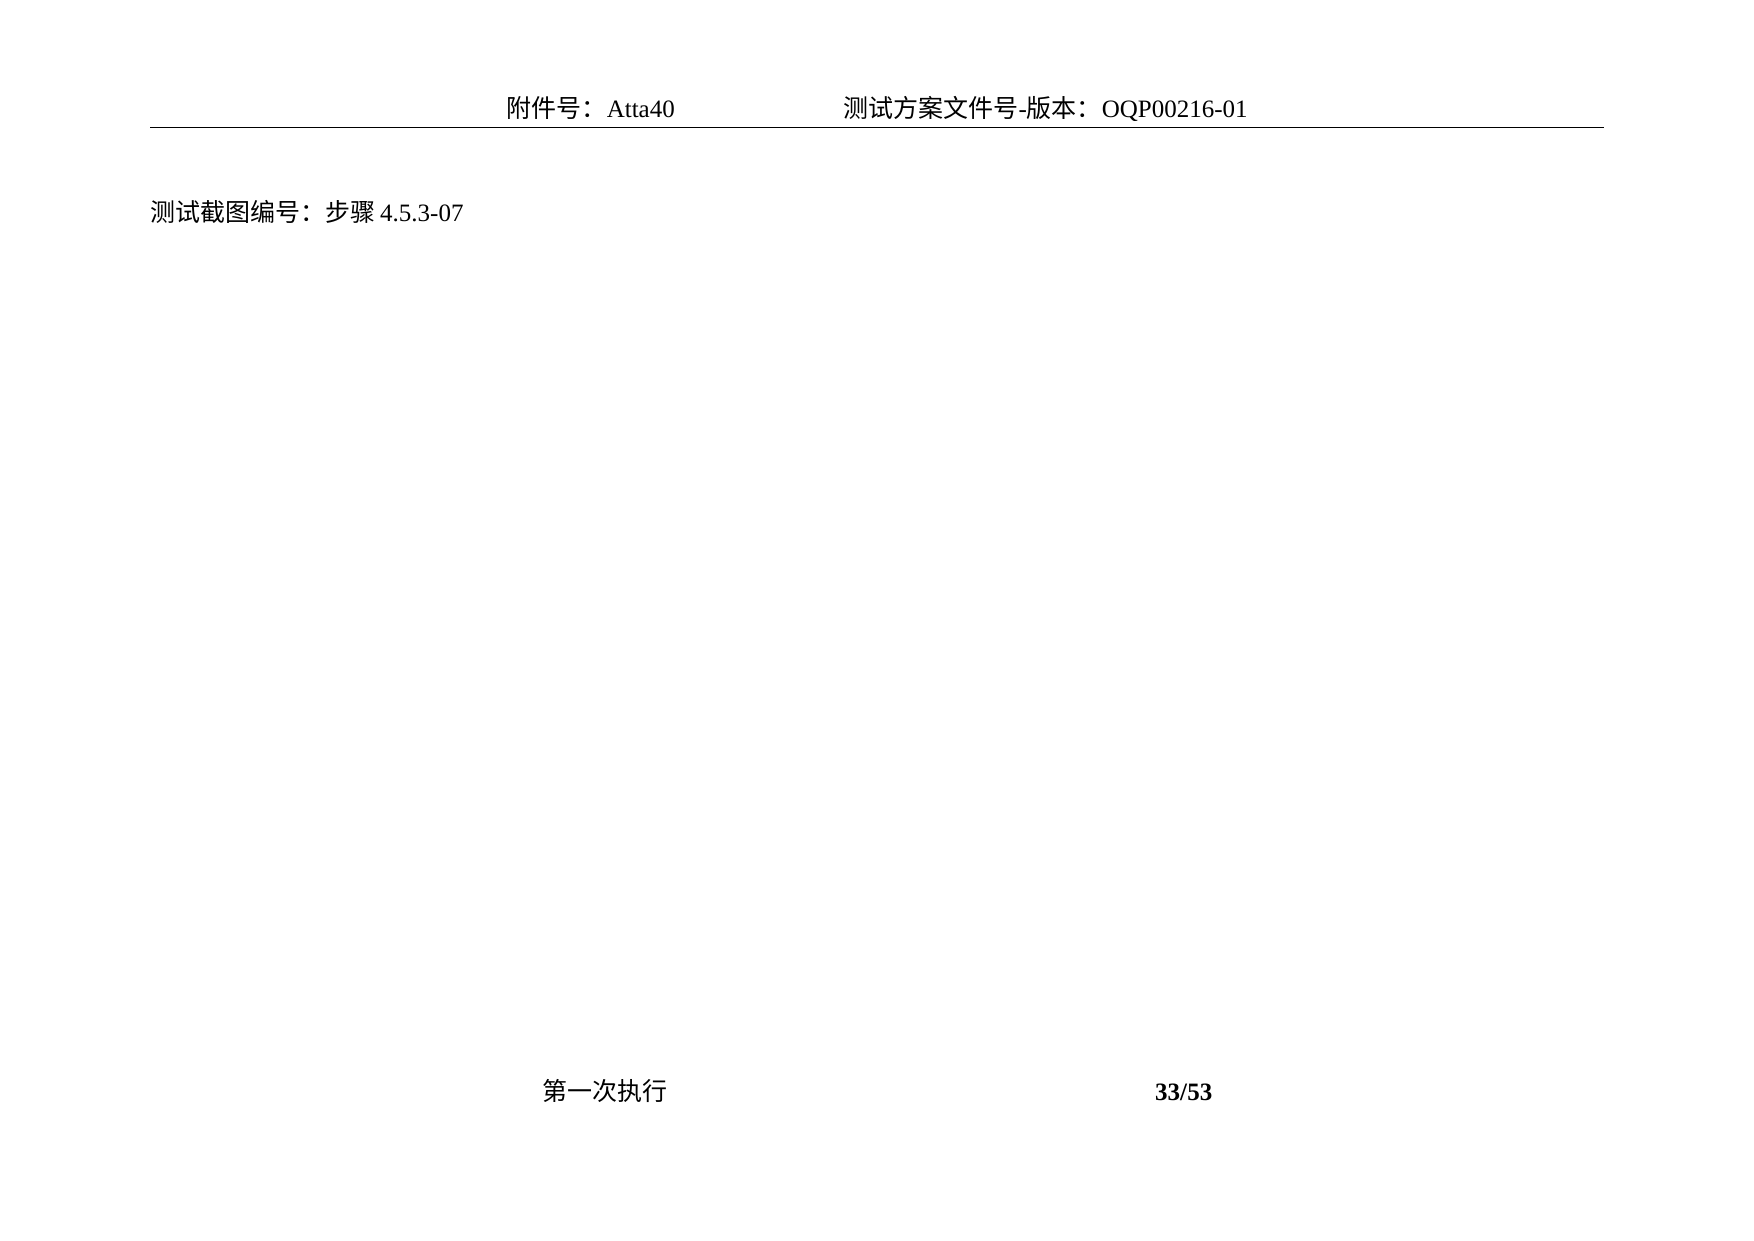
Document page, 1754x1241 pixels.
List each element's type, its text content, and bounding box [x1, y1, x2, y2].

text 测试截图编号：步骤4.5.3-07 [150, 178, 1604, 243]
